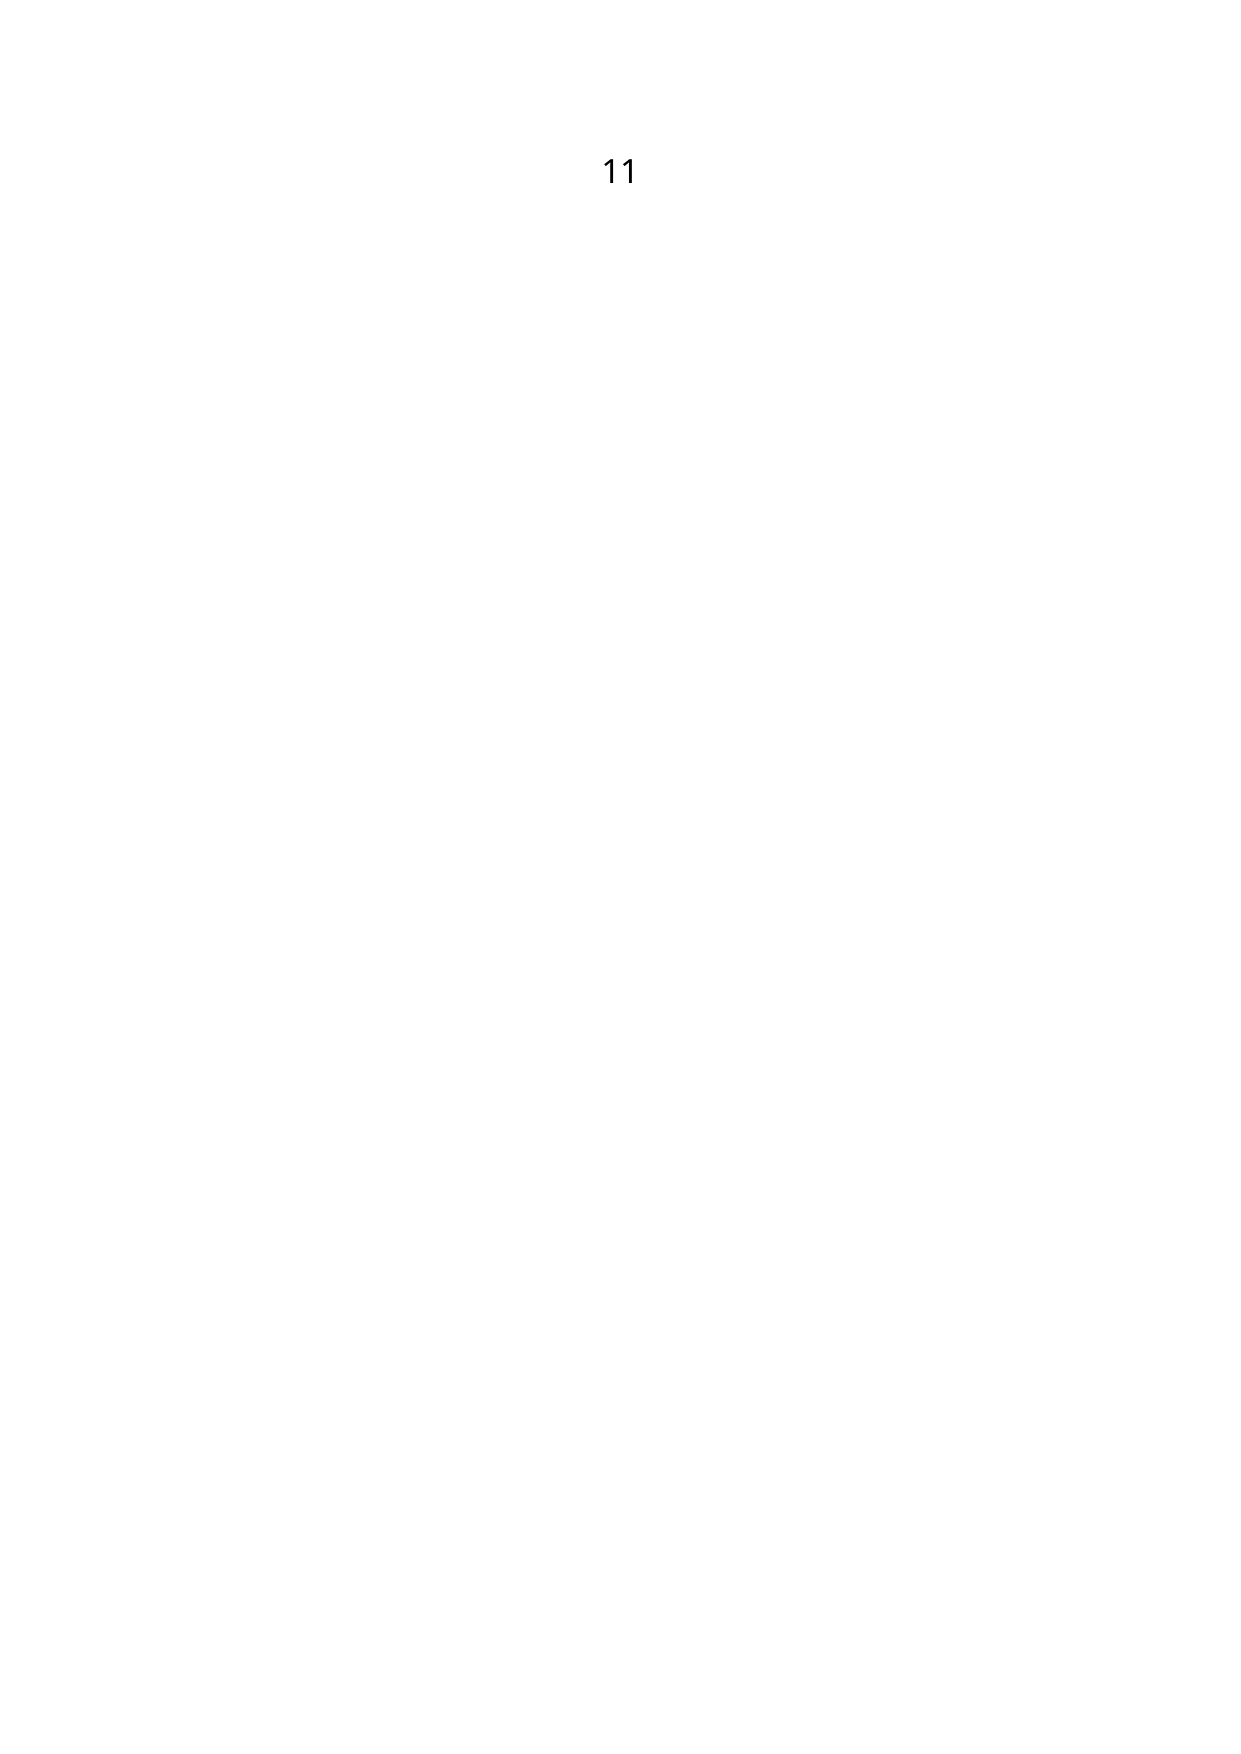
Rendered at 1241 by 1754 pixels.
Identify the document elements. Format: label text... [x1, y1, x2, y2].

text 11 [148, 148, 1092, 193]
